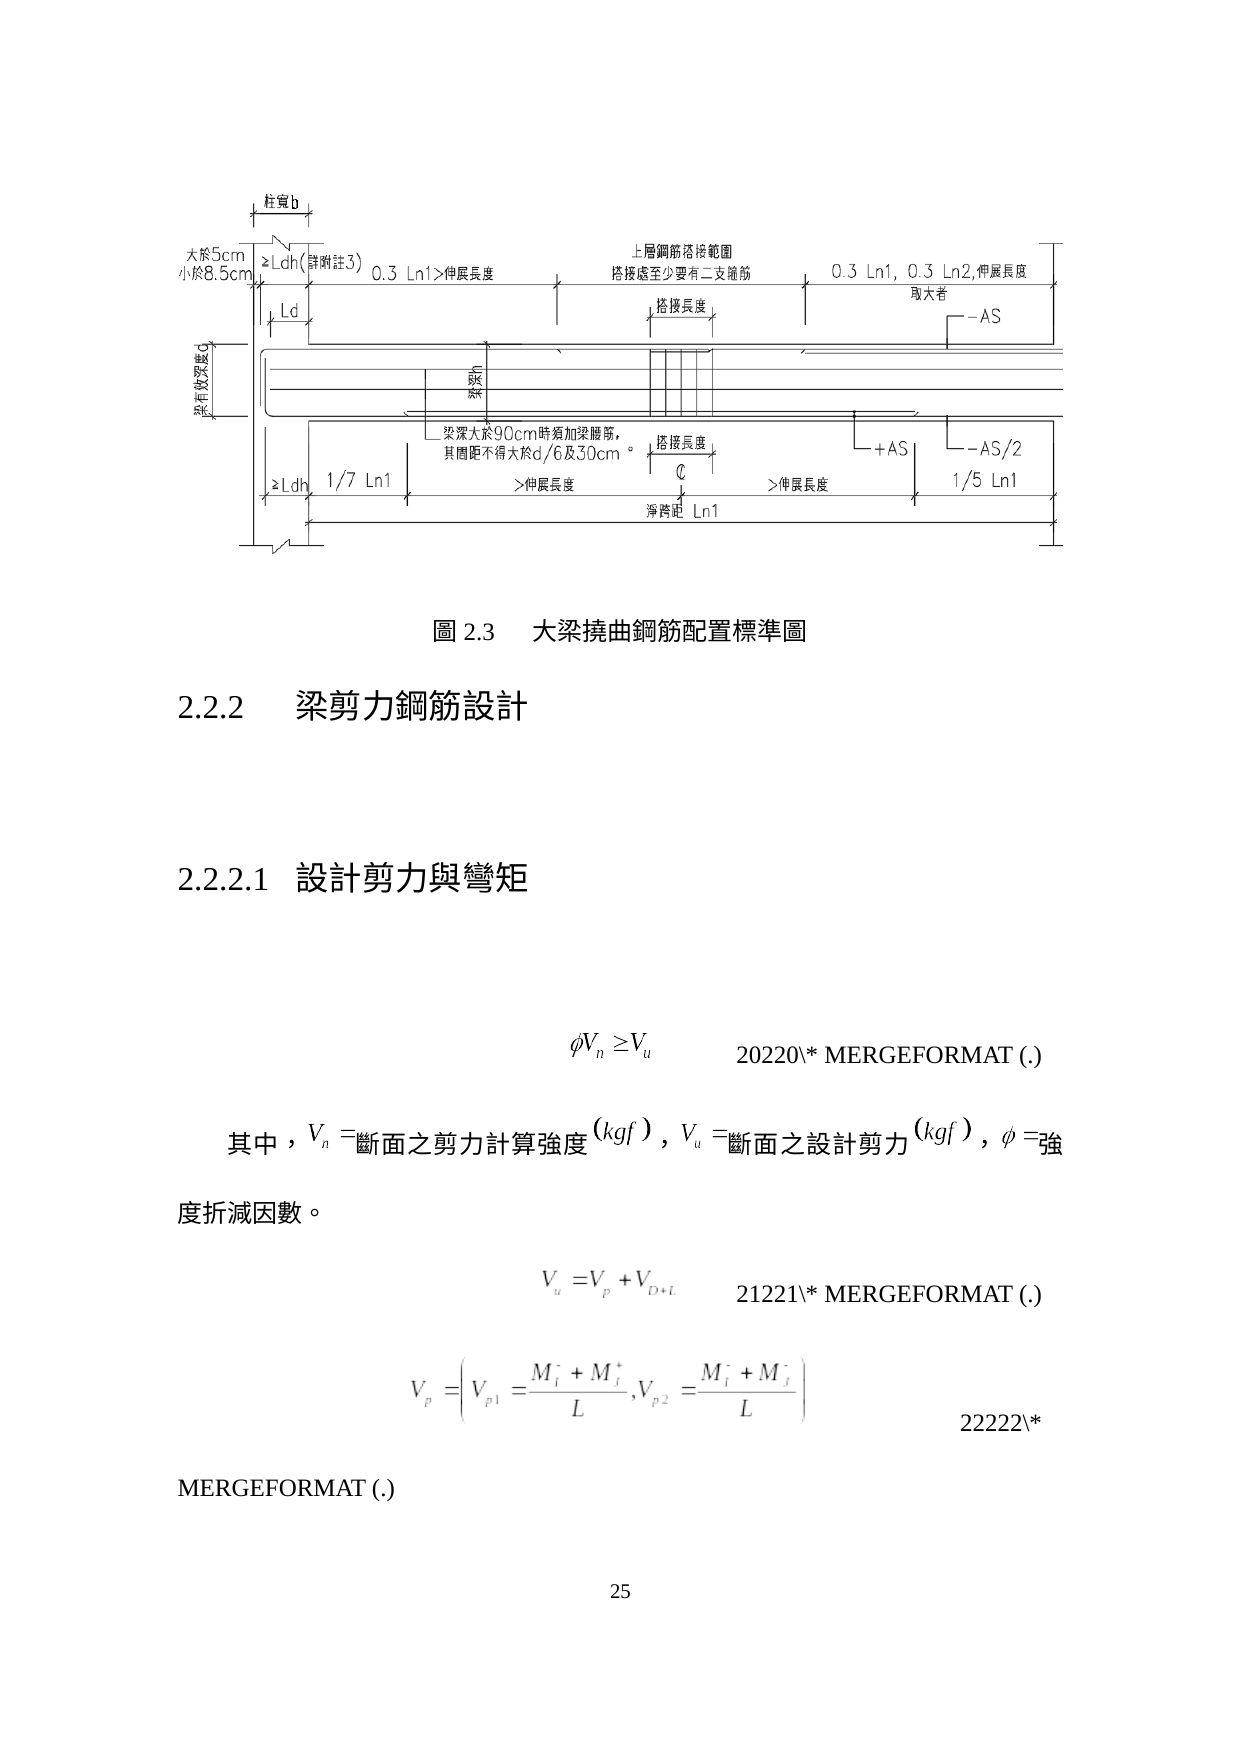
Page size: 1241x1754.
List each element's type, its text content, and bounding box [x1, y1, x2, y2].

subtitle 梁剪力鋼筋設計 [177, 667, 1063, 742]
picture [177, 184, 1063, 561]
text 其中，斷面之剪力計算強度，斷面之設計剪力，強度折減因數。 [177, 1099, 1063, 1230]
subtitle 設計剪力與彎矩 [177, 838, 1063, 913]
